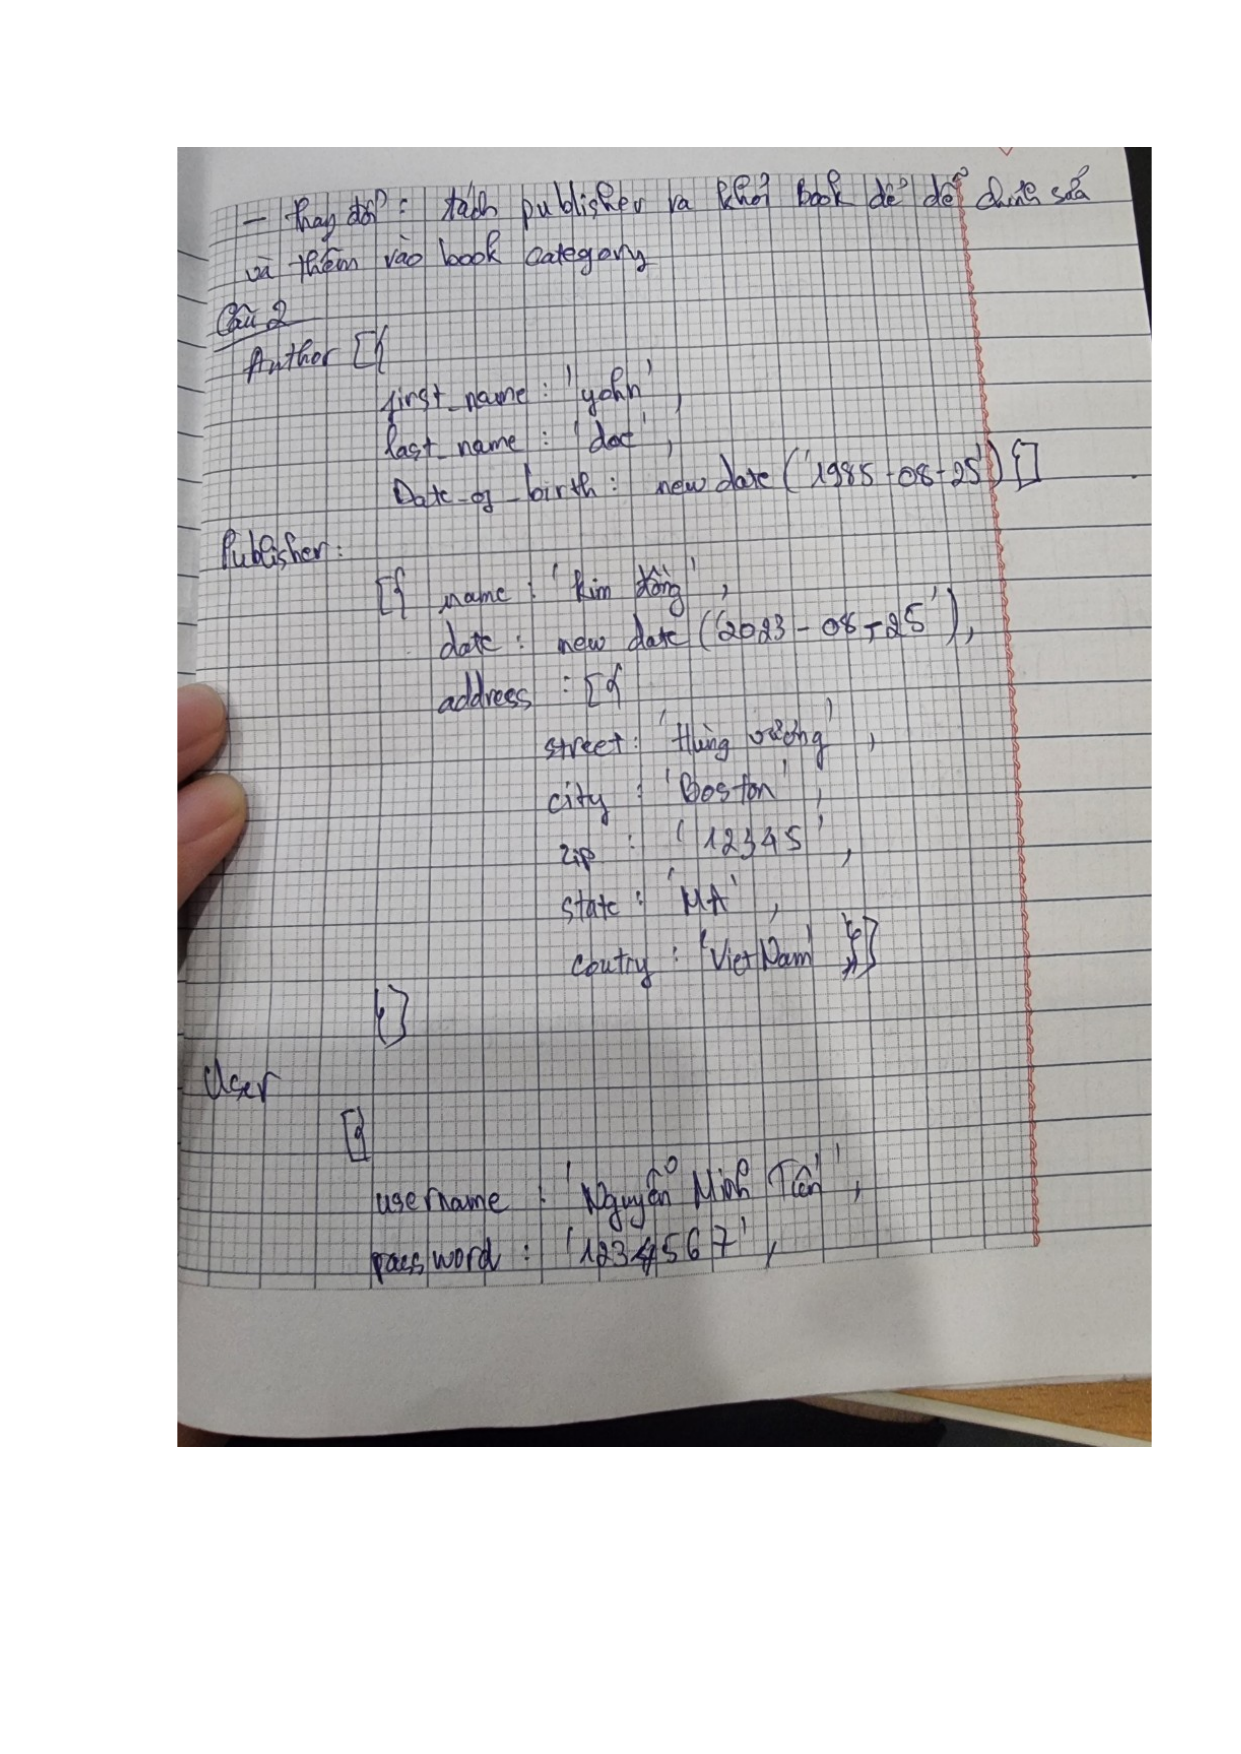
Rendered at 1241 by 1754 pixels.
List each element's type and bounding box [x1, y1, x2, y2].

picture [177, 147, 1152, 1447]
